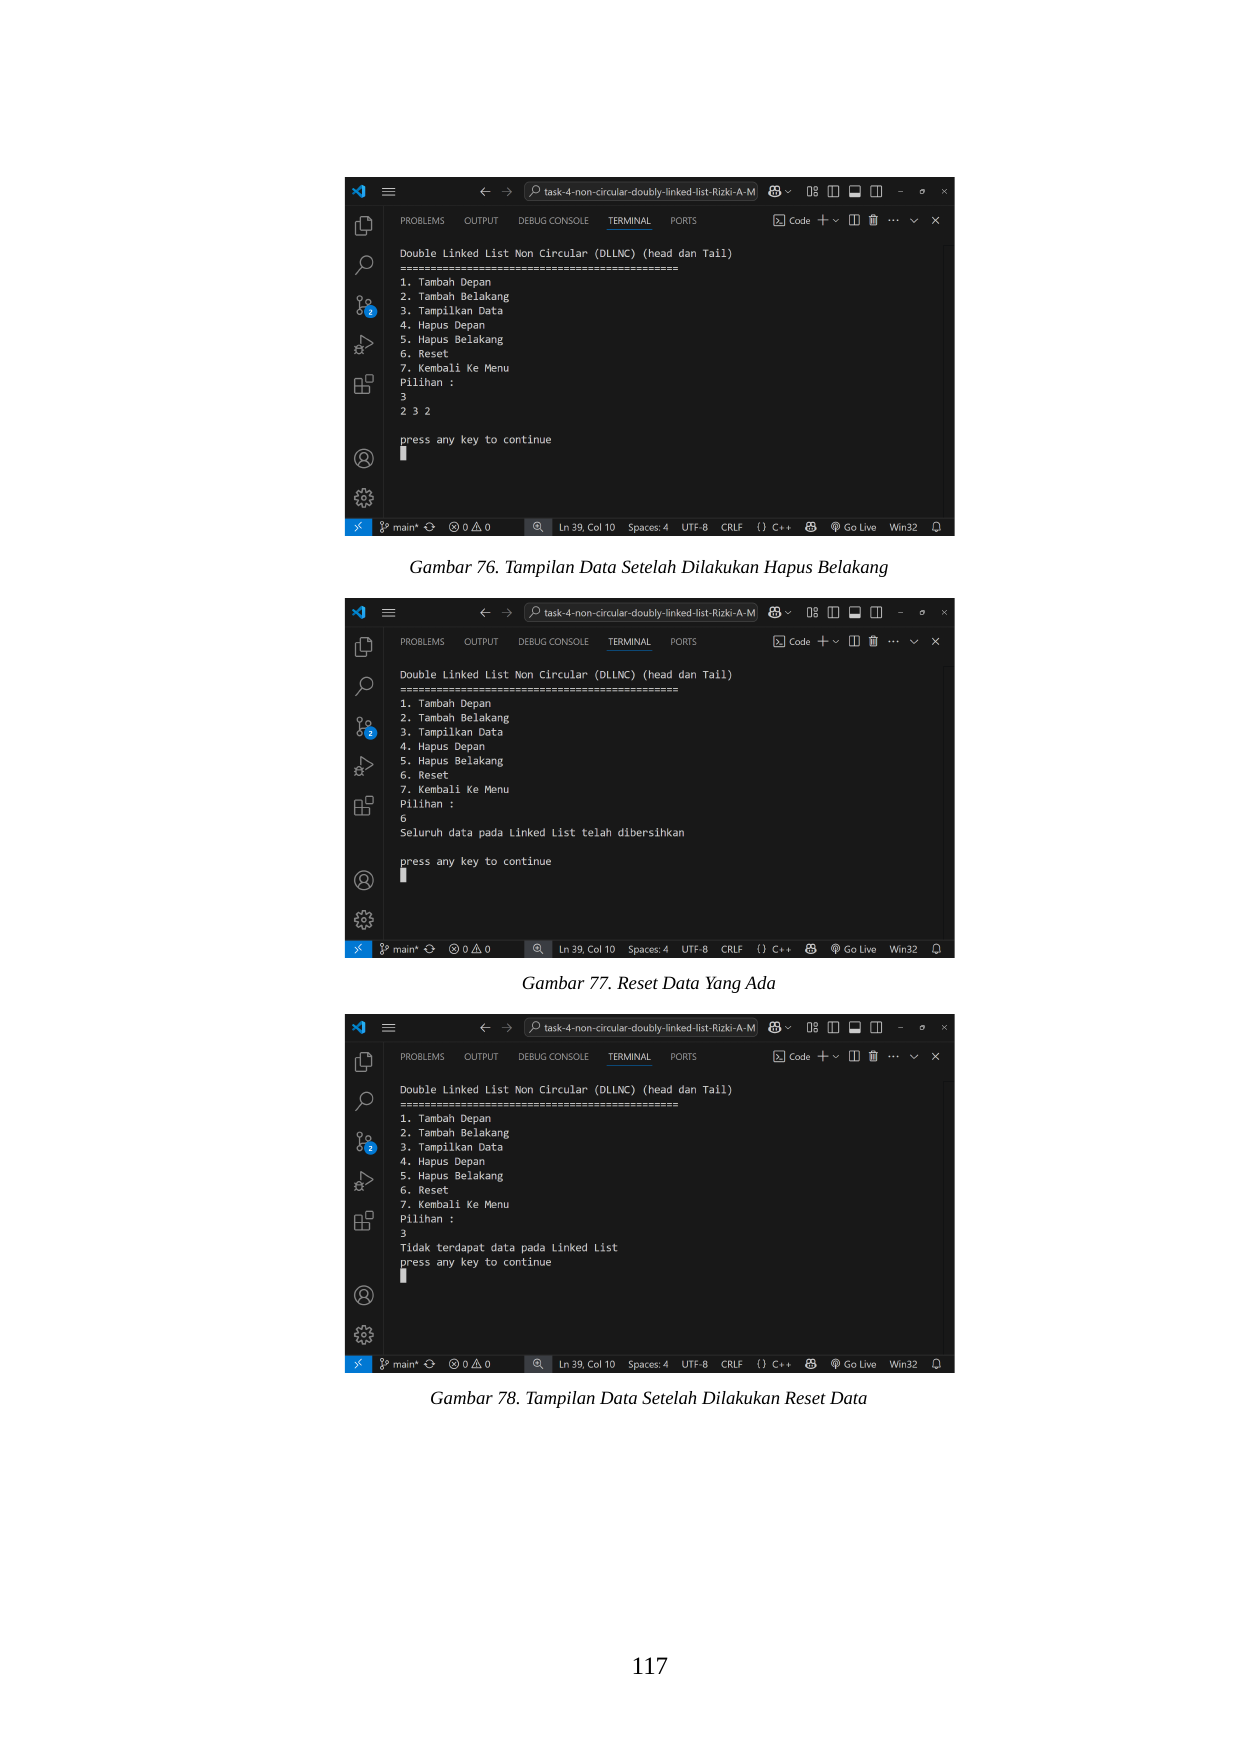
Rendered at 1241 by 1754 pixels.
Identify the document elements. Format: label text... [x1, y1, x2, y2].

picture [344, 177, 955, 536]
picture [344, 598, 955, 958]
picture [344, 1014, 955, 1373]
